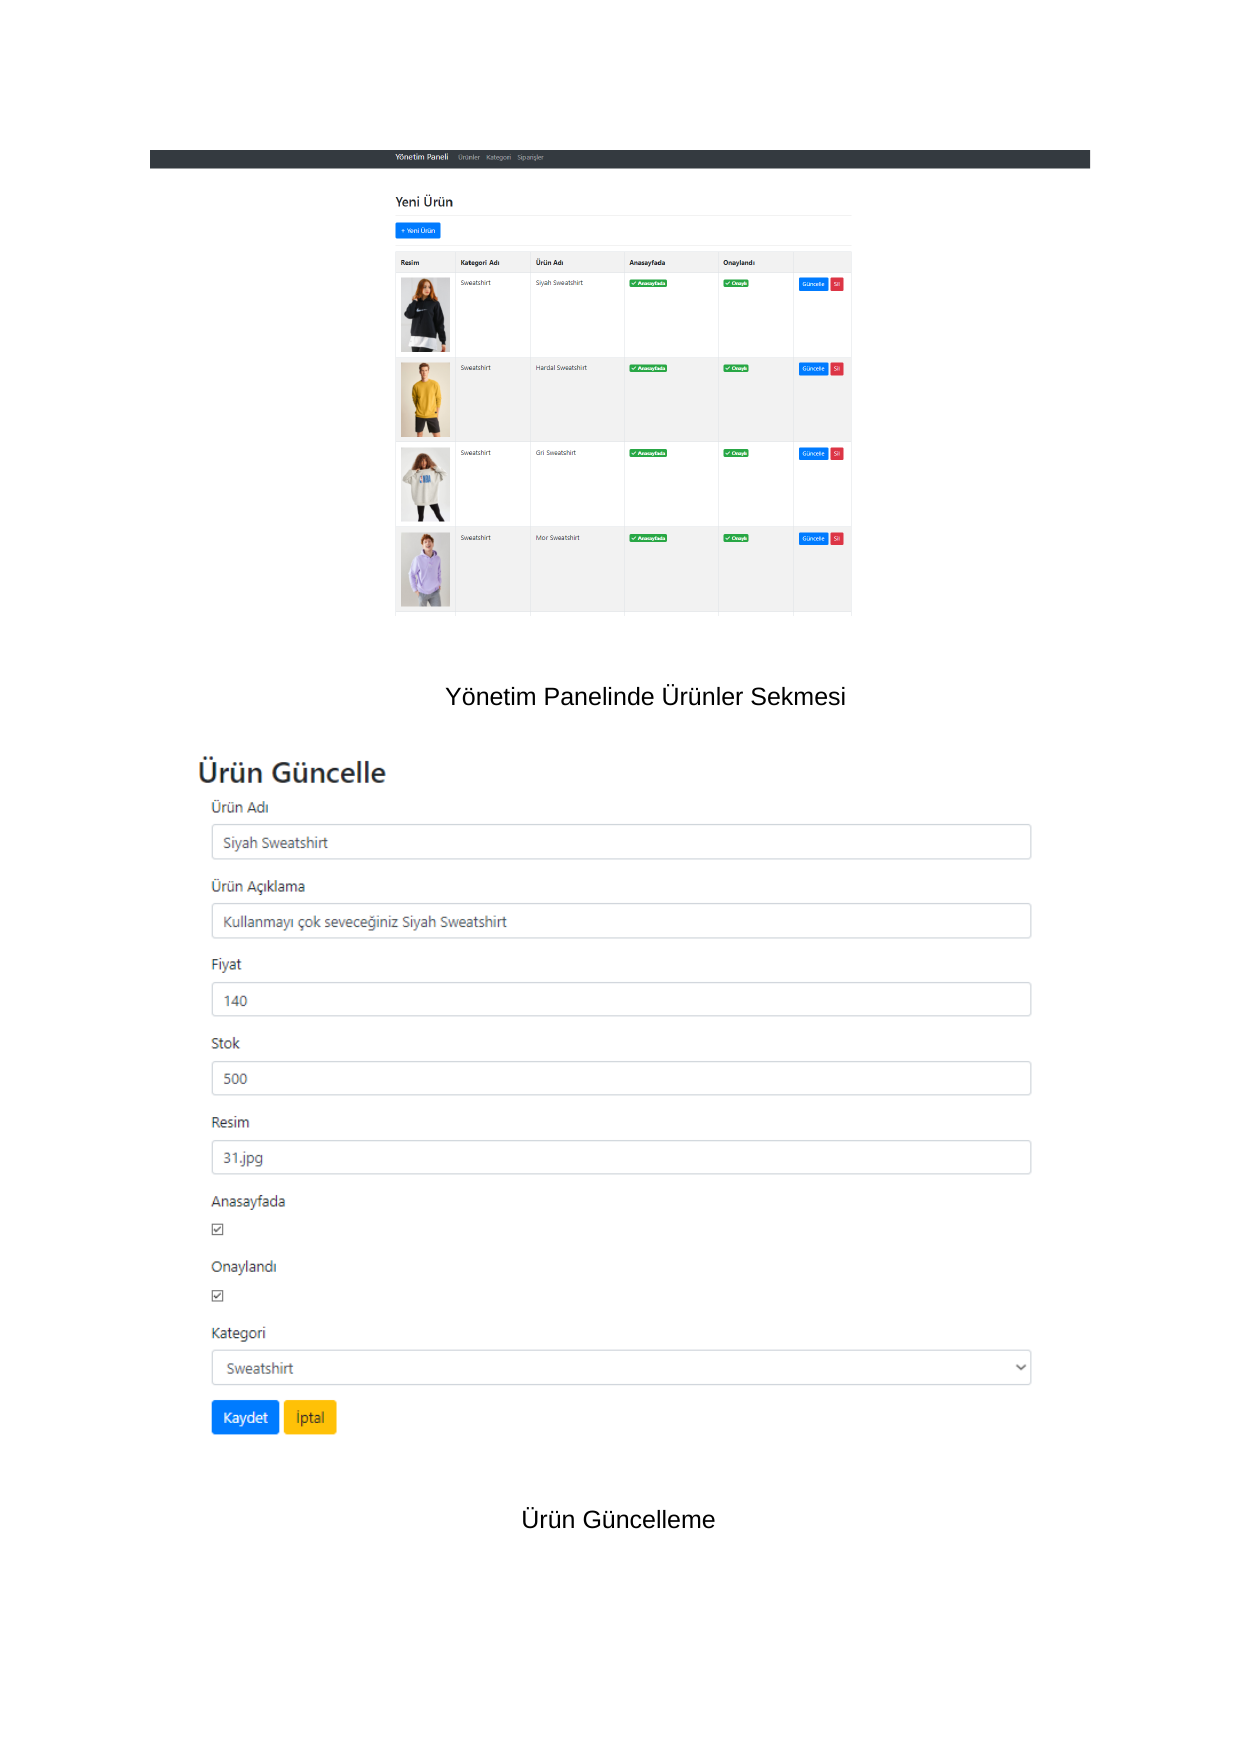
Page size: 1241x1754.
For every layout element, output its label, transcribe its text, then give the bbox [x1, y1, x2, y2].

picture [150, 150, 1091, 616]
text Ürün Güncelleme [150, 1505, 1090, 1533]
text Yönetim Panelinde Ürünler Sekmesi [150, 682, 1090, 711]
picture [150, 729, 1091, 1486]
